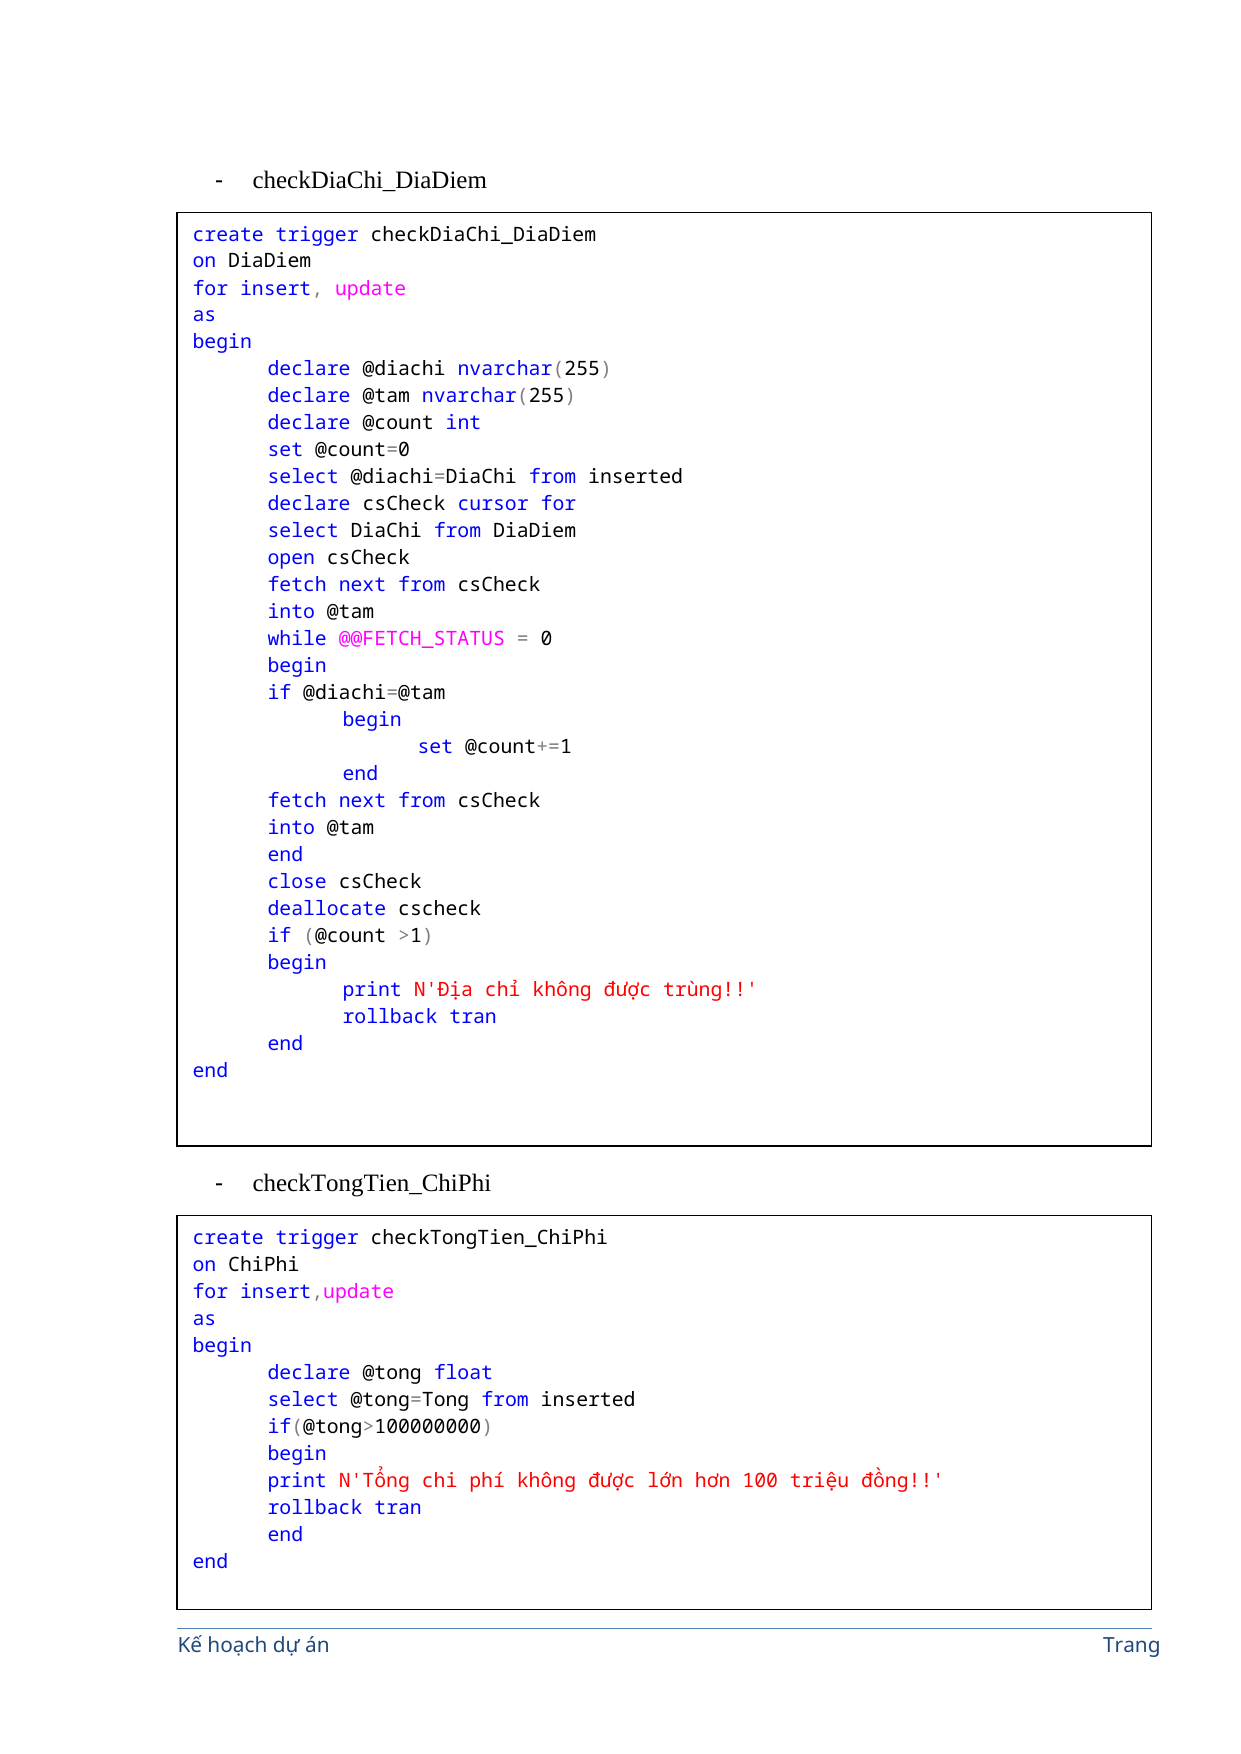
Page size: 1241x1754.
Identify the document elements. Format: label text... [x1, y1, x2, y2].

list checkTongTien_ChiPhi [215, 1164, 1152, 1199]
list checkDiaChi_DiaDiem [215, 161, 1152, 195]
